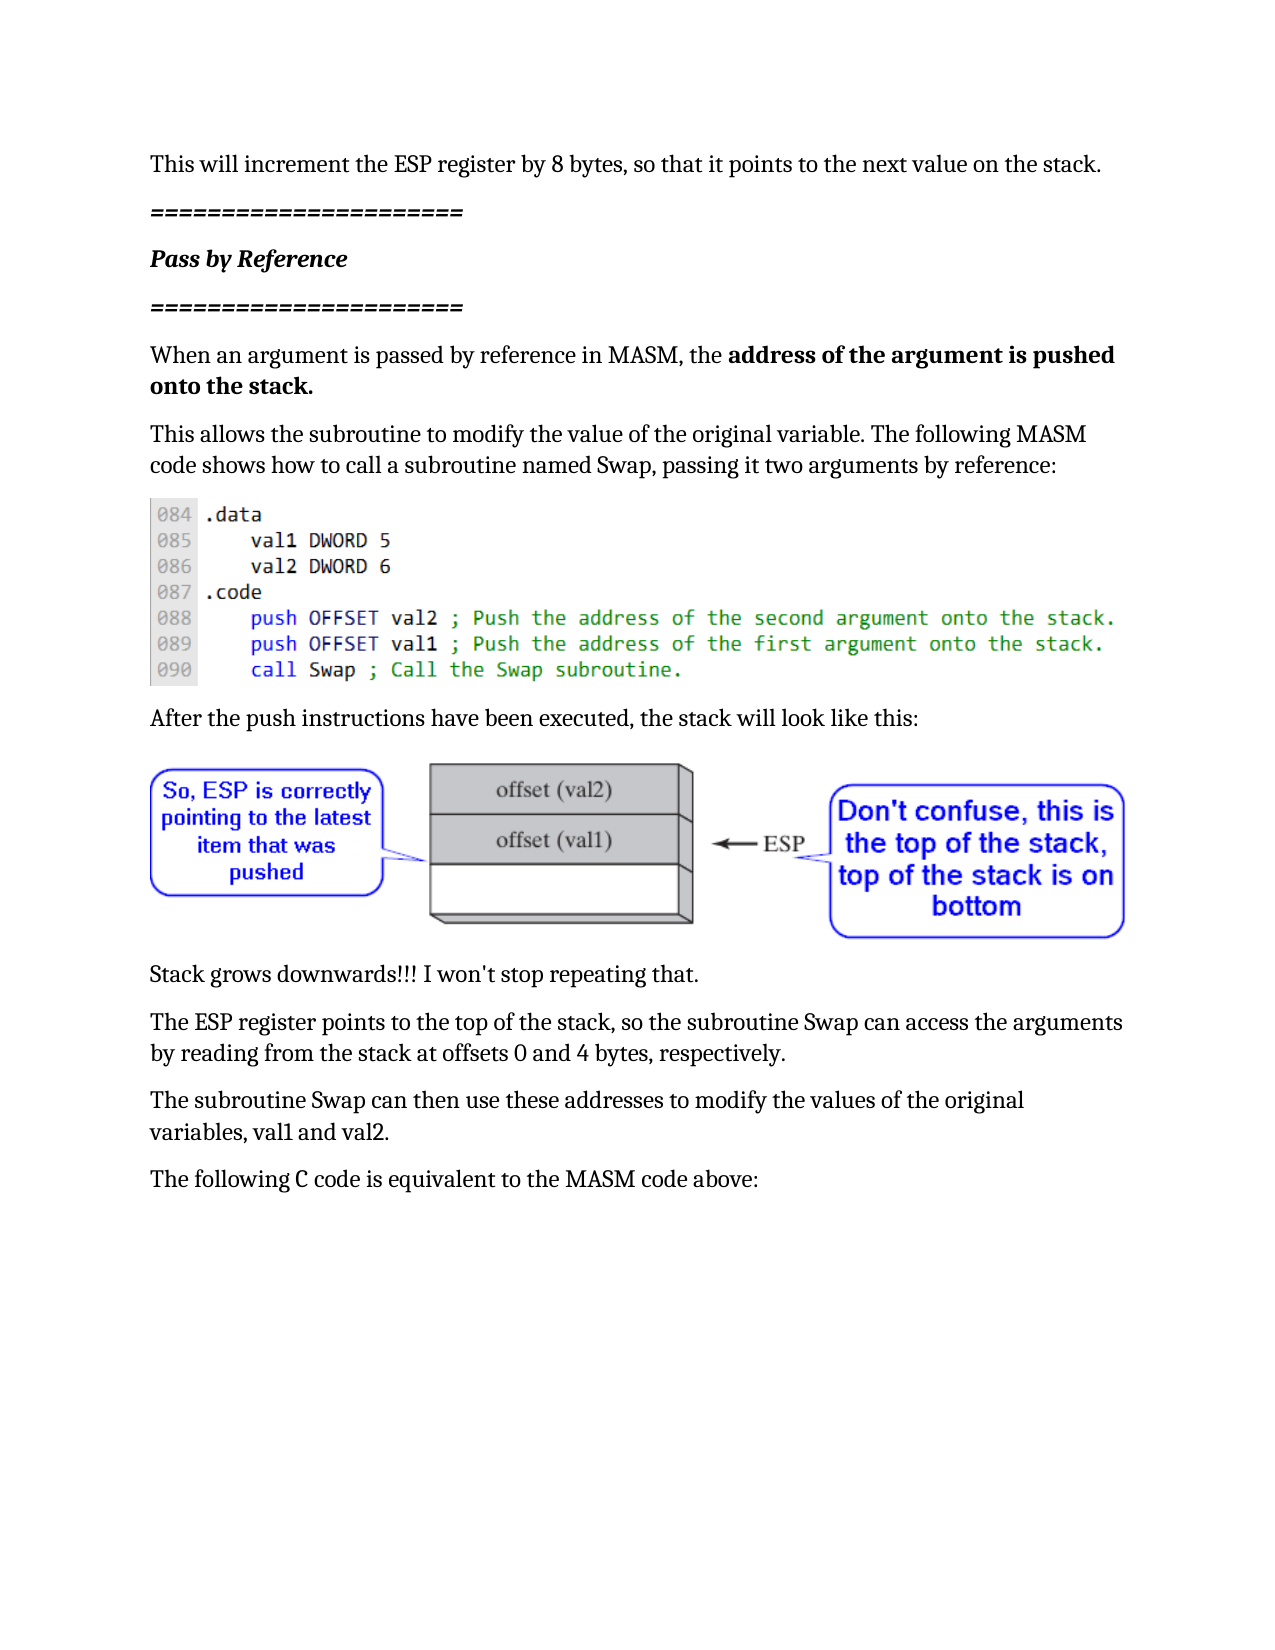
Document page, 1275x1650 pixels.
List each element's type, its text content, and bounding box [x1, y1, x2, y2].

text The following C code is equivalent to the MASM code above: [150, 1165, 1125, 1194]
picture [150, 498, 1125, 686]
picture [150, 752, 1125, 941]
text The subroutine Swap can then use these addresses to modify the values of the original variables, val1 and val2. [150, 1086, 1125, 1146]
text When an argument is passed by reference in MASM, the address of the argument is pushed onto the stack. [150, 341, 1125, 401]
text The ESP register points to the top of the stack, so the subroutine Swap can access the arguments by reading from the stack at offsets 0 and 4 bytes, respectively. [150, 1008, 1125, 1067]
text Pass by Reference [150, 245, 1125, 274]
text Stack grows downwards!!! I won't stop repeating that. [150, 960, 1125, 989]
text ====================== [150, 198, 1125, 226]
text ====================== [150, 293, 1125, 322]
text This will increment the ESP register by 8 bytes, so that it points to the next value on the stack. [150, 150, 1125, 179]
text This allows the subroutine to modify the value of the original variable. The following MASM code shows how to call a subroutine named Swap, passing it two arguments by reference: [150, 419, 1125, 479]
text After the push instructions have been executed, the stack will look like this: [150, 704, 1125, 733]
